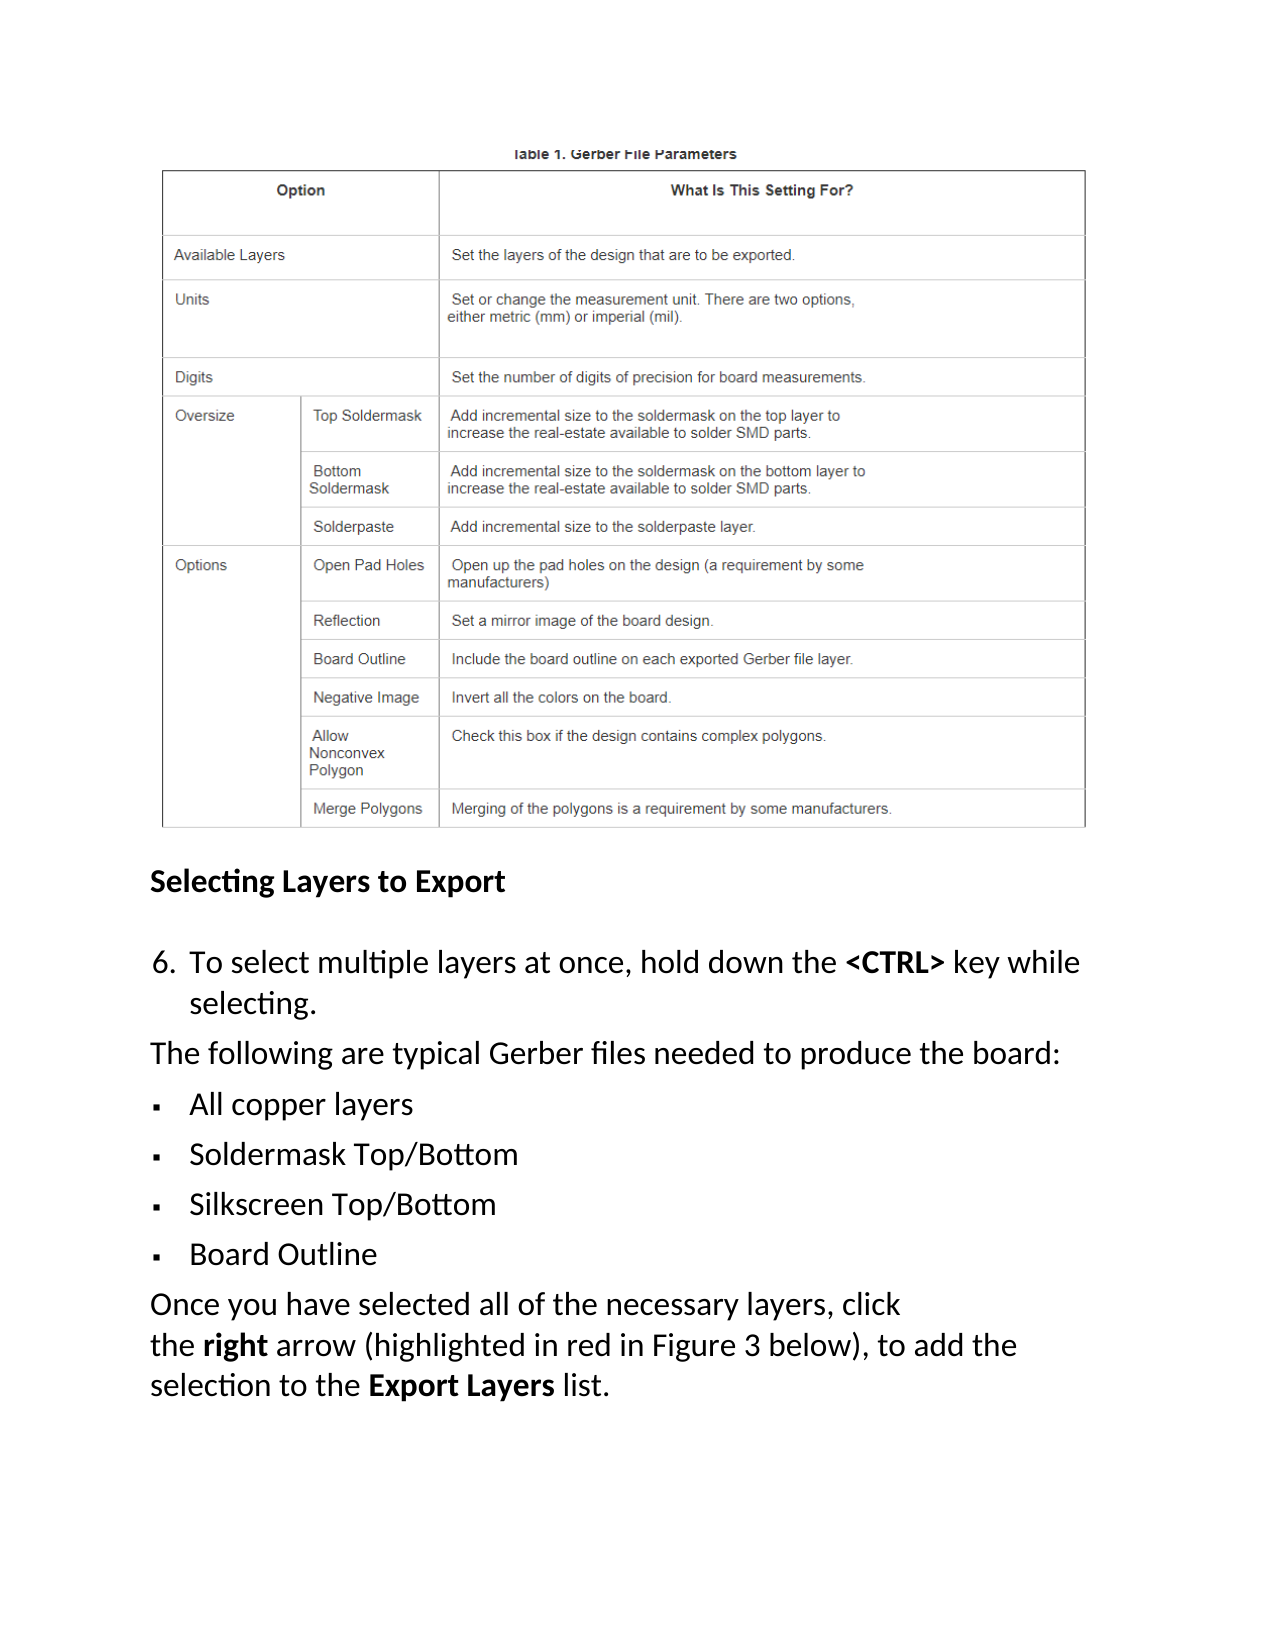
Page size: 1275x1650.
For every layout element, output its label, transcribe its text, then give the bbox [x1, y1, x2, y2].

picture [150, 150, 1125, 842]
text The following are typical Gerber files needed to produce the board: [150, 1032, 1125, 1073]
list All copper layers [152, 1082, 1125, 1123]
list To select multiple layers at once, hold down the <CTRL> key while selecting. [152, 942, 1125, 1023]
list Soldermask Top/Bottom [152, 1133, 1125, 1173]
list Board Outline [152, 1233, 1125, 1273]
text Once you have selected all of the necessary layers, click the right arrow (highlighted in red in Figure 3 below), to add the selection to the Export Layers list. [150, 1283, 1125, 1405]
list Silkscreen Top/Bottom [152, 1183, 1125, 1223]
text Selecting Layers to Export [150, 861, 1125, 901]
